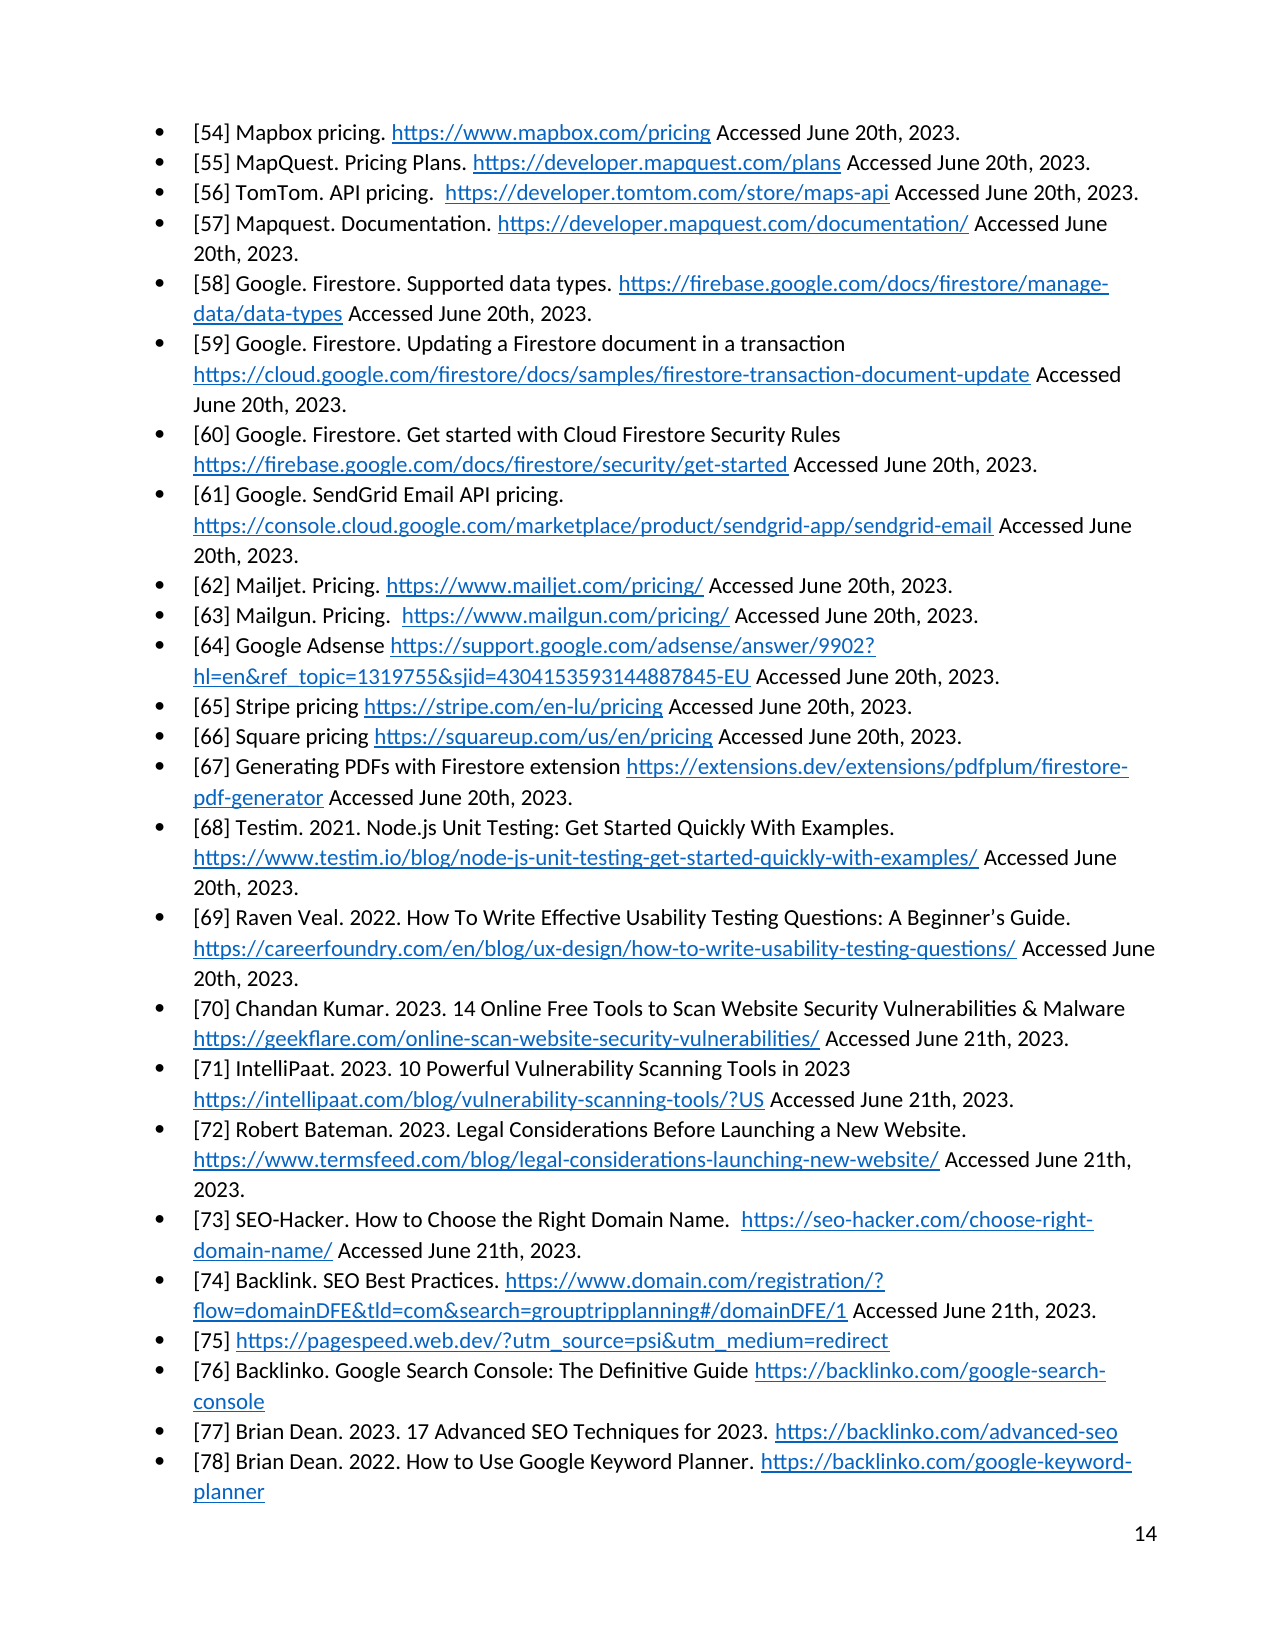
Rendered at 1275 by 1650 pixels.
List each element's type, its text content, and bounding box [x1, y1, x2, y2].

list [77] Brian Dean. 2023. 17 Advanced SEO Techniques for 2023. https://backlinko.com/advanced-seo [156, 1417, 1157, 1445]
list [65] Stripe pricing https://stripe.com/en-lu/pricing Accessed June 20th, 2023. [156, 692, 1157, 720]
list [61] Google. SendGrid Email API pricing. https://console.cloud.google.com/marketplace/product/sendgrid-app/sendgrid-email Accessed June 20th, 2023. [156, 481, 1157, 569]
list [70] Chandan Kumar. 2023. 14 Online Free Tools to Scan Website Security Vulnerabilities & Malware https://geekflare.com/online-scan-website-security-vulnerabilities/ Accessed June 21th, 2023. [156, 994, 1157, 1052]
list [64] Google Adsense https://support.google.com/adsense/answer/9902?hl=en&ref_topic=1319755&sjid=4304153593144887845-EU Accessed June 20th, 2023. [156, 632, 1157, 690]
list [68] Testim. 2021. Node.js Unit Testing: Get Started Quickly With Examples. https://www.testim.io/blog/node-js-unit-testing-get-started-quickly-with-examples/ Accessed June 20th, 2023. [156, 813, 1157, 901]
list [59] Google. Firestore. Updating a Firestore document in a transaction https://cloud.google.com/firestore/docs/samples/firestore-transaction-document-update Accessed June 20th, 2023. [156, 329, 1157, 418]
list [54] Mapbox pricing. https://www.mapbox.com/pricing Accessed June 20th, 2023. [156, 118, 1157, 146]
list [76] Backlinko. Google Search Console: The Definitive Guide https://backlinko.com/google-search-console [156, 1357, 1157, 1415]
list [55] MapQuest. Pricing Plans. https://developer.mapquest.com/plans Accessed June 20th, 2023. [156, 148, 1157, 176]
list [73] SEO-Hacker. How to Choose the Right Domain Name. https://seo-hacker.com/choose-right-domain-name/ Accessed June 21th, 2023. [156, 1206, 1157, 1264]
list [66] Square pricing https://squareup.com/us/en/pricing Accessed June 20th, 2023. [156, 722, 1157, 750]
list [56] TomTom. API pricing. https://developer.tomtom.com/store/maps-api Accessed June 20th, 2023. [156, 178, 1157, 207]
list [74] Backlink. SEO Best Practices. https://www.domain.com/registration/?flow=domainDFE&tld=com&search=grouptripplanning#/domainDFE/1 Accessed June 21th, 2023. [156, 1266, 1157, 1324]
list [75] https://pagespeed.web.dev/?utm_source=psi&utm_medium=redirect [156, 1326, 1157, 1354]
list [62] Mailjet. Pricing. https://www.mailjet.com/pricing/ Accessed June 20th, 2023. [156, 571, 1157, 599]
list [69] Raven Veal. 2022. How To Write Effective Usability Testing Questions: A Beginner’s Guide. https://careerfoundry.com/en/blog/ux-design/how-to-write-usability-testing-questions/ Accessed June 20th, 2023. [156, 903, 1157, 992]
list [60] Google. Firestore. Get started with Cloud Firestore Security Rules https://firebase.google.com/docs/firestore/security/get-started Accessed June 20th, 2023. [156, 420, 1157, 478]
list [71] IntelliPaat. 2023. 10 Powerful Vulnerability Scanning Tools in 2023 https://intellipaat.com/blog/vulnerability-scanning-tools/?US Accessed June 21th, 2023. [156, 1054, 1157, 1113]
list [78] Brian Dean. 2022. How to Use Google Keyword Planner. https://backlinko.com/google-keyword-planner [156, 1447, 1157, 1506]
list [67] Generating PDFs with Firestore extension https://extensions.dev/extensions/pdfplum/firestore-pdf-generator Accessed June 20th, 2023. [156, 752, 1157, 811]
list [63] Mailgun. Pricing. https://www.mailgun.com/pricing/ Accessed June 20th, 2023. [156, 601, 1157, 629]
list [57] Mapquest. Documentation. https://developer.mapquest.com/documentation/ Accessed June 20th, 2023. [156, 209, 1157, 267]
list [58] Google. Firestore. Supported data types. https://firebase.google.com/docs/firestore/manage-data/data-types Accessed June 20th, 2023. [156, 269, 1157, 327]
list [72] Robert Bateman. 2023. Legal Considerations Before Launching a New Website. https://www.termsfeed.com/blog/legal-considerations-launching-new-website/ Accessed June 21th, 2023. [156, 1115, 1157, 1203]
